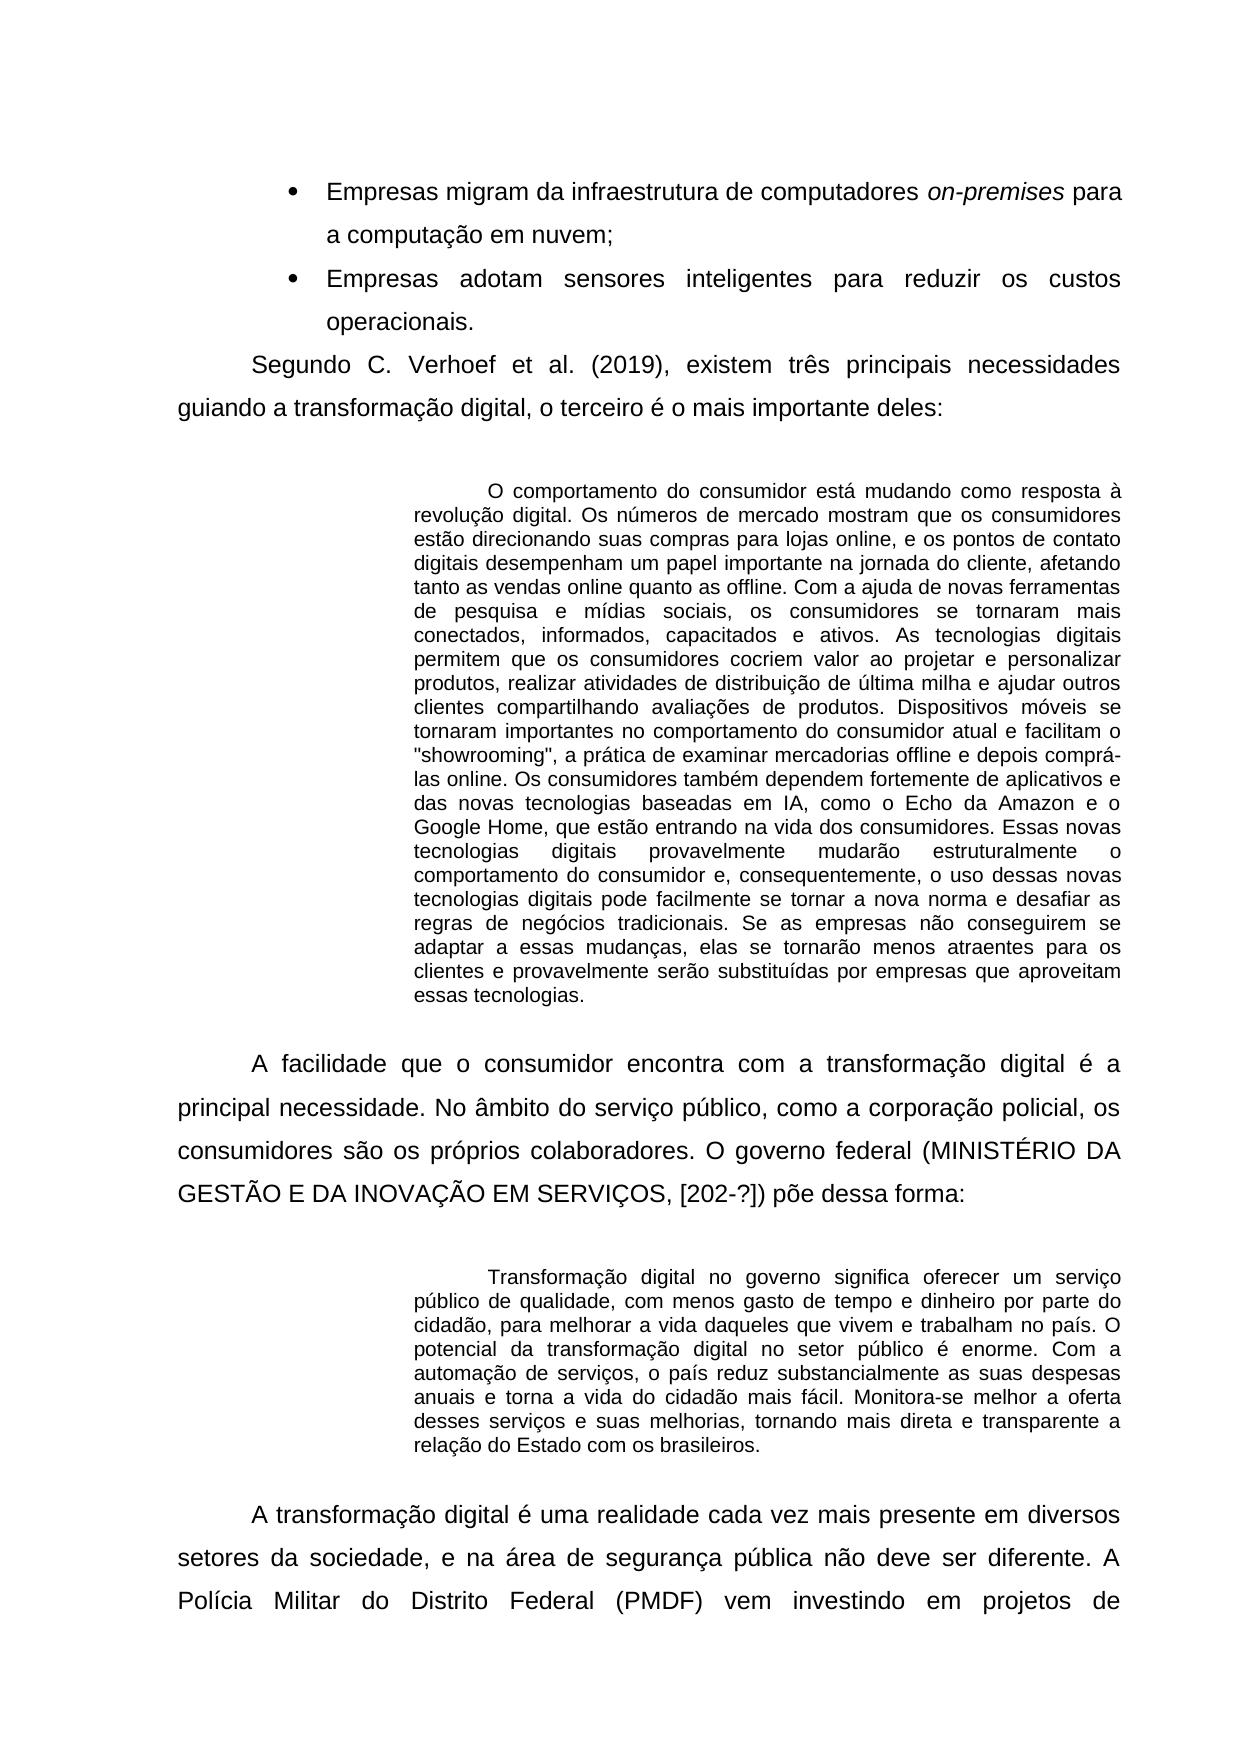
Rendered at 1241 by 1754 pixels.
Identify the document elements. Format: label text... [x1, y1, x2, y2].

list Empresas adotam sensores inteligentes para reduzir os custos operacionais. [288, 263, 1122, 336]
text Segundo C. Verhoef et al. (2019), existem três principais necessidades guiando a transformação digital, o terceiro é o mais importante deles: [177, 350, 1122, 422]
list Empresas migram da infraestrutura de computadores on-premises para a computação em nuvem; [288, 177, 1122, 249]
text Transformação digital no governo significa oferecer um serviço público de qualidade, com menos gasto de tempo e dinheiro por parte do cidadão, para melhorar a vida daqueles que vivem e trabalham no país. O potencial da transformação digital no setor público é enorme. Com a automação de serviços, o país reduz substancialmente as suas despesas anuais e torna a vida do cidadão mais fácil. Monitora-se melhor a oferta desses serviços e suas melhorias, tornando mais direta e transparente a relação do Estado com os brasileiros. [413, 1265, 1122, 1457]
text O comportamento do consumidor está mudando como resposta à revolução digital. Os números de mercado mostram que os consumidores estão direcionando suas compras para lojas online, e os pontos de contato digitais desempenham um papel importante na jornada do cliente, afetando tanto as vendas online quanto as offline. Com a ajuda de novas ferramentas de pesquisa e mídias sociais, os consumidores se tornaram mais conectados, informados, capacitados e ativos. As tecnologias digitais permitem que os consumidores cocriem valor ao projetar e personalizar produtos, realizar atividades de distribuição de última milha e ajudar outros clientes compartilhando avaliações de produtos. Dispositivos móveis se tornaram importantes no comportamento do consumidor atual e facilitam o "showrooming", a prática de examinar mercadorias offline e depois comprá-las online. Os consumidores também dependem fortemente de aplicativos e das novas tecnologias baseadas em IA, como o Echo da Amazon e o Google Home, que estão entrando na vida dos consumidores. Essas novas tecnologias digitais provavelmente mudarão estruturalmente o comportamento do consumidor e, consequentemente, o uso dessas novas tecnologias digitais pode facilmente se tornar a nova norma e desafiar as regras de negócios tradicionais. Se as empresas não conseguirem se adaptar a essas mudanças, elas se tornarão menos atraentes para os clientes e provavelmente serão substituídas por empresas que aproveitam essas tecnologias. [413, 479, 1122, 1006]
text A facilidade que o consumidor encontra com a transformação digital é a principal necessidade. No âmbito do serviço público, como a corporação policial, os consumidores são os próprios colaboradores. O governo federal (MINISTÉRIO DA GESTÃO E DA INOVAÇÃO EM SERVIÇOS, [202-?]) põe dessa forma: [177, 1049, 1122, 1208]
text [177, 1500, 1122, 1615]
